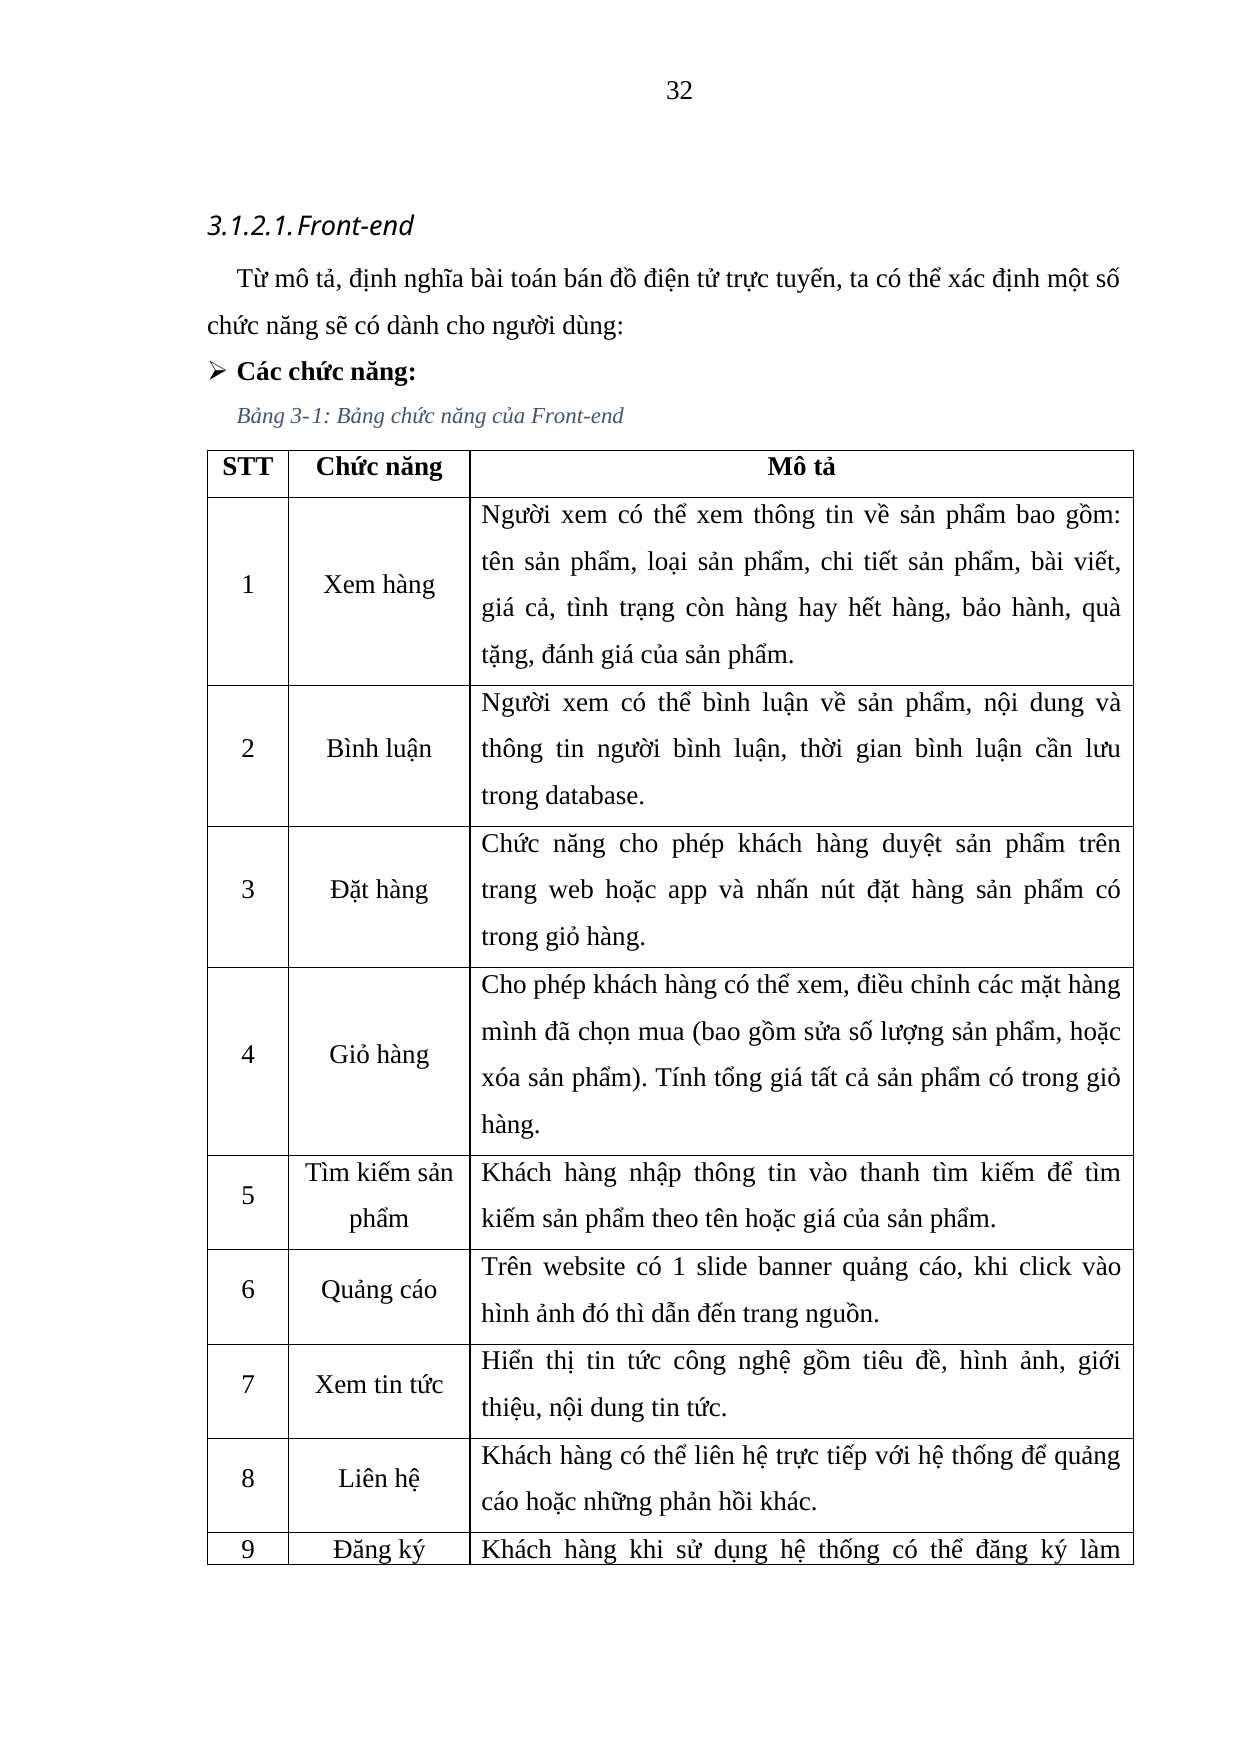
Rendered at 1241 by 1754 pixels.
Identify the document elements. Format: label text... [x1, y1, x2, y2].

table_cell Đặt hàng [289, 827, 469, 967]
table_header STT [208, 451, 288, 497]
table_cell Liên hệ [289, 1439, 469, 1532]
table_cell 3 [208, 827, 288, 967]
table_cell Cho phép khách hàng có thể xem, điều chỉnh các mặt hàng mình đã chọn mua (bao gồm sửa số lượng sản phẩm, hoặc xóa sản phẩm). Tính tổng giá tất cả sản phẩm có trong giỏ hàng. [471, 968, 1133, 1155]
list Các chức năng: [207, 355, 1122, 387]
table_cell Xem tin tức [289, 1345, 469, 1438]
table_cell Xem hàng [289, 498, 469, 685]
table_cell 1 [208, 498, 288, 685]
table_cell 5 [208, 1156, 288, 1249]
table_cell Bình luận [289, 686, 469, 826]
table_cell Người xem có thể bình luận về sản phẩm, nội dung và thông tin người bình luận, thời gian bình luận cần lưu trong database. [471, 686, 1133, 826]
table_cell 8 [208, 1439, 288, 1532]
text Từ mô tả, định nghĩa bài toán bán đồ điện tử trực tuyến, ta có thể xác định một số chức năng sẽ có dành cho người dùng: [207, 262, 1122, 340]
table_cell Hiển thị tin tức công nghệ gồm tiêu đề, hình ảnh, giới thiệu, nội dung tin tức. [471, 1345, 1133, 1438]
table_cell Giỏ hàng [289, 968, 469, 1155]
table_cell Tìm kiếm sản phẩm [289, 1156, 469, 1249]
table_cell 9 [208, 1533, 288, 1564]
table_cell Khách hàng có thể liên hệ trực tiếp với hệ thống để quảng cáo hoặc những phản hồi khác. [471, 1439, 1133, 1532]
table_header Mô tả [471, 451, 1133, 497]
table_cell Khách hàng nhập thông tin vào thanh tìm kiếm để tìm kiếm sản phẩm theo tên hoặc giá của sản phẩm. [471, 1156, 1133, 1249]
table_header Chức năng [289, 451, 469, 497]
table_cell Quảng cáo [289, 1250, 469, 1343]
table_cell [471, 1533, 1133, 1564]
table_cell 6 [208, 1250, 288, 1343]
table_cell Trên website có 1 slide banner quảng cáo, khi click vào hình ảnh đó thì dẫn đến trang nguồn. [471, 1250, 1133, 1343]
table_cell 2 [208, 686, 288, 826]
text Bảng 3-1: Bảng chức năng của Front-end [207, 402, 1122, 429]
table_cell 4 [208, 968, 288, 1155]
table_cell Chức năng cho phép khách hàng duyệt sản phẩm trên trang web hoặc app và nhấn nút đặt hàng sản phẩm có trong giỏ hàng. [471, 827, 1133, 967]
table_cell 7 [208, 1345, 288, 1438]
subtitle Front-end [207, 207, 1122, 244]
table_cell Đăng ký thành viên [289, 1533, 469, 1564]
table_cell Người xem có thể xem thông tin về sản phẩm bao gồm: tên sản phẩm, loại sản phẩm, chi tiết sản phẩm, bài viết, giá cả, tình trạng còn hàng hay hết hàng, bảo hành, quà tặng, đánh giá của sản phẩm. [471, 498, 1133, 685]
